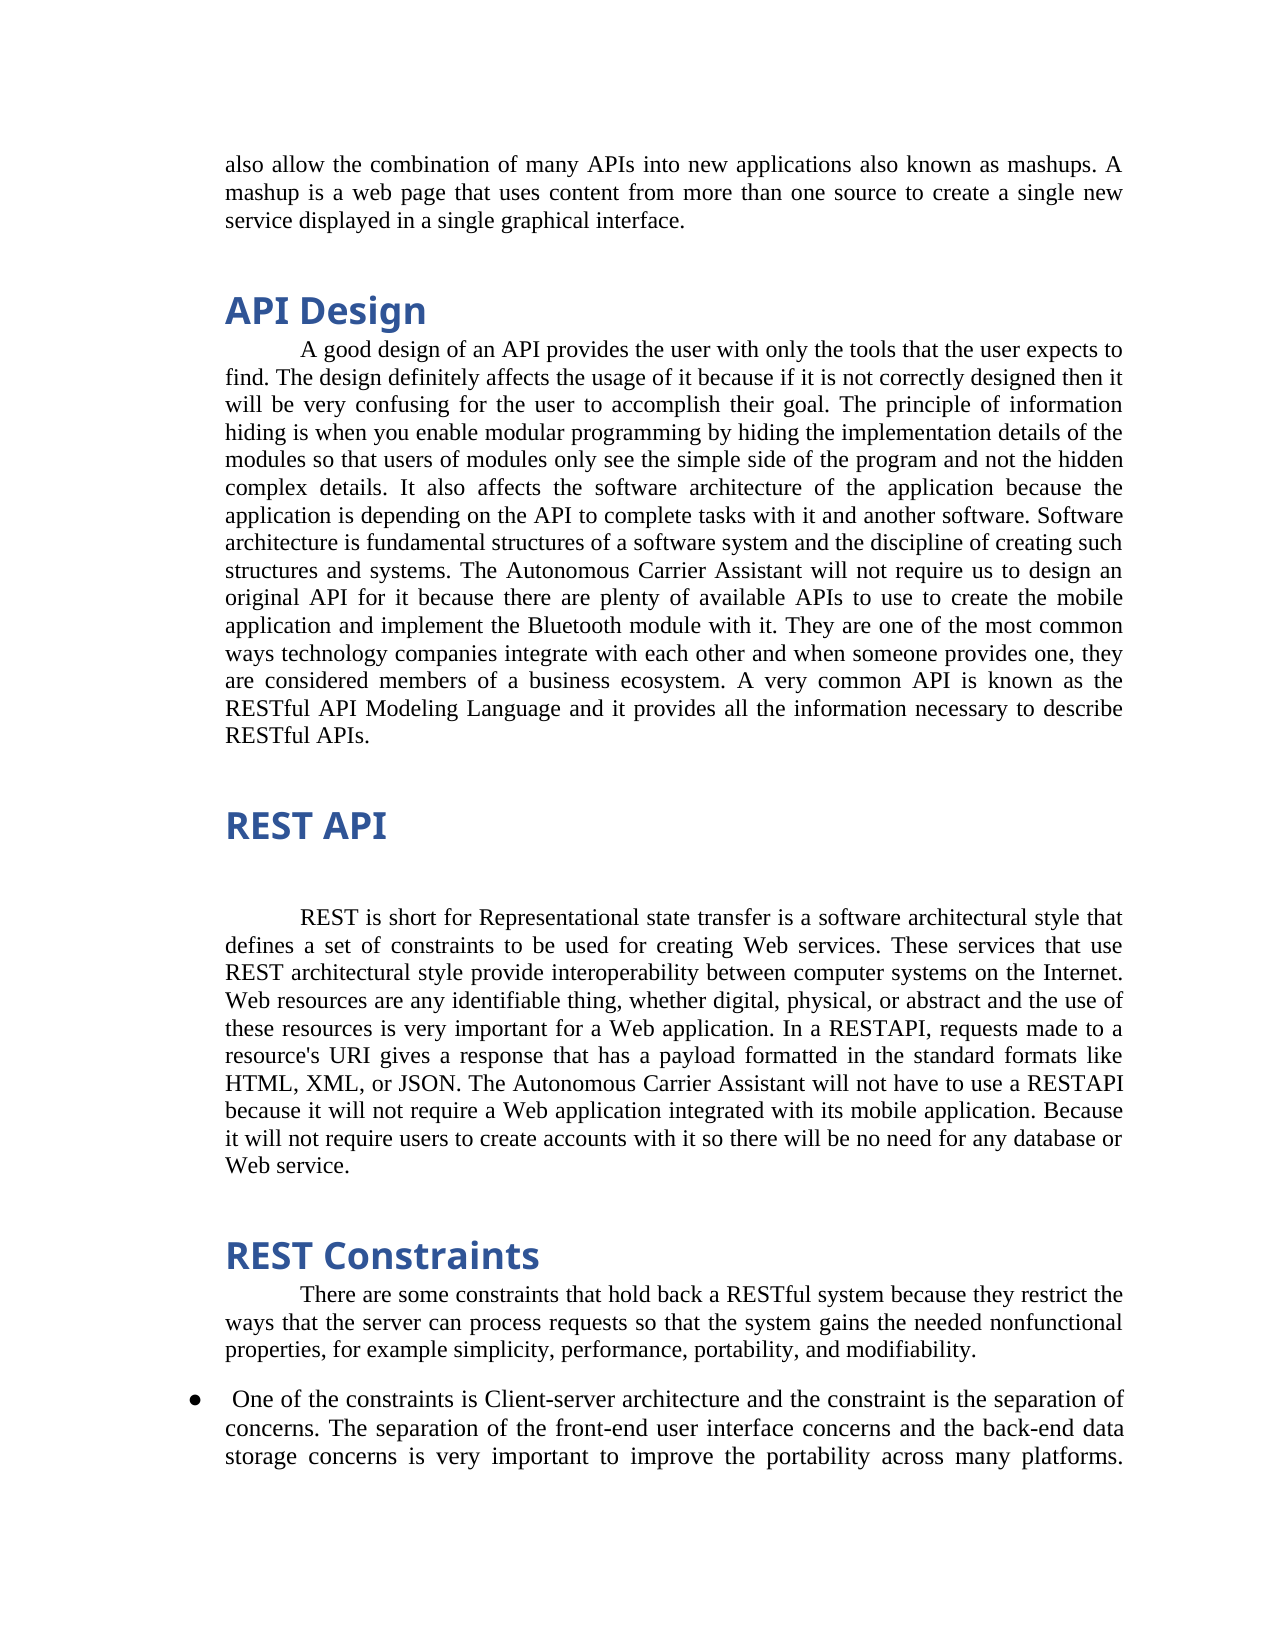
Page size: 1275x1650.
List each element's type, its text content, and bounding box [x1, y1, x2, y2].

subtitle REST Constraints [150, 1229, 1125, 1280]
text REST is short for Representational state transfer is a software architectural style that defines a set of constraints to be used for creating Web services. These services that use REST architectural style provide interoperability between computer systems on the Internet. Web resources are any identifiable thing, whether digital, physical, or abstract and the use of these resources is very important for a Web application. In a RESTAPI, requests made to a resource's URI gives a response that has a payload formatted in the standard formats like HTML, XML, or JSON. The Autonomous Carrier Assistant will not have to use a RESTAPI because it will not require a Web application integrated with its mobile application. Because it will not require users to create accounts with it so there will be no need for any database or Web service. [225, 903, 1125, 1179]
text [225, 150, 1125, 234]
subtitle REST API [150, 799, 1125, 850]
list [187, 1384, 1125, 1470]
text There are some constraints that hold back a RESTful system because they restrict the ways that the server can process requests so that the system gains the needed nonfunctional properties, for example simplicity, performance, portability, and modifiability. [225, 1280, 1125, 1363]
subtitle API Design [150, 284, 1125, 335]
text A good design of an API provides the user with only the tools that the user expects to find. The design definitely affects the usage of it because if it is not correctly designed then it will be very confusing for the user to accomplish their goal. The principle of information hiding is when you enable modular programming by hiding the implementation details of the modules so that users of modules only see the simple side of the program and not the hidden complex details. It also affects the software architecture of the application because the application is depending on the API to complete tasks with it and another software. Software architecture is fundamental structures of a software system and the discipline of creating such structures and systems. The Autonomous Carrier Assistant will not require us to design an original API for it because there are plenty of available APIs to use to create the mobile application and implement the Bluetooth module with it. They are one of the most common ways technology companies integrate with each other and when someone provides one, they are considered members of a business ecosystem. A very common API is known as the RESTful API Modeling Language and it provides all the information necessary to describe RESTful APIs. [225, 335, 1125, 749]
